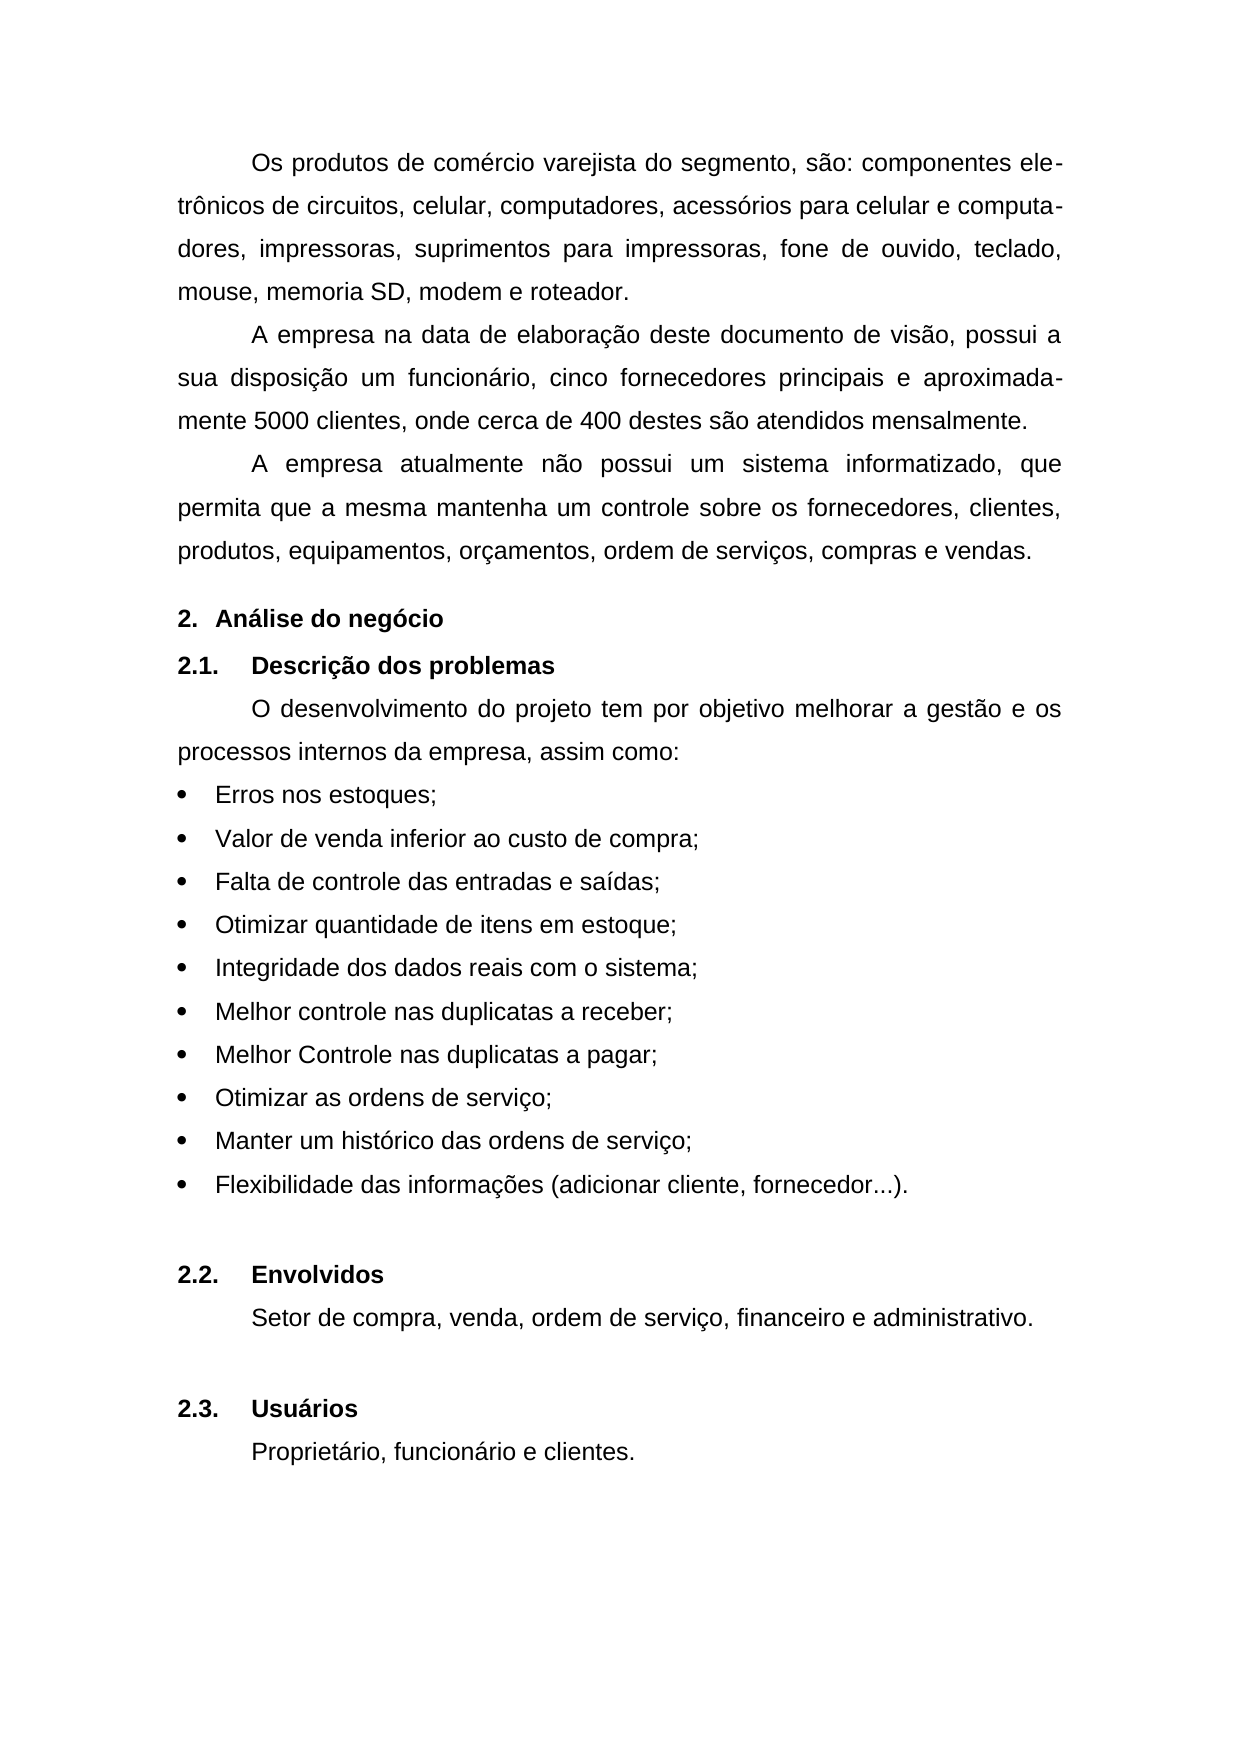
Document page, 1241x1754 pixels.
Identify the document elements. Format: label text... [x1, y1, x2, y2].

text A empresa atualmente não possui um sistema informatizado, que permita que a mesma mantenha um controle sobre os fornecedores, clientes, produtos, equipamentos, orçamentos, ordem de serviços, compras e vendas. [177, 449, 1063, 564]
text A empresa na data de elaboração deste documento de visão, possui a sua disposição um funcionário, cinco fornecedores principais e aproximadamente 5000 clientes, onde cerca de 400 destes são atendidos mensalmente. [177, 320, 1063, 435]
subtitle Análise do negócio [177, 604, 1063, 633]
text Os produtos de comércio varejista do segmento, são: componentes eletrônicos de circuitos, celular, computadores, acessórios para celular e computadores, impressoras, suprimentos para impressoras, fone de ouvido, teclado, mouse, memoria SD, modem e roteador. [177, 148, 1063, 306]
list Otimizar quantidade de itens em estoque; [177, 910, 1063, 939]
list Otimizar as ordens de serviço; [177, 1083, 1063, 1112]
list Melhor controle nas duplicatas a receber; [177, 997, 1063, 1026]
subtitle Usuários [177, 1394, 1063, 1422]
subtitle Envolvidos [177, 1260, 1063, 1289]
subtitle Descrição dos problemas [177, 651, 1063, 680]
list Melhor Controle nas duplicatas a pagar; [177, 1040, 1063, 1069]
list Valor de venda inferior ao custo de compra; [177, 824, 1063, 853]
list Falta de controle das entradas e saídas; [177, 867, 1063, 896]
list Integridade dos dados reais com o sistema; [177, 953, 1063, 982]
list Erros nos estoques; [177, 781, 1063, 809]
list Flexibilidade das informações (adicionar cliente, fornecedor...). [177, 1169, 1063, 1198]
text Setor de compra, venda, ordem de serviço, financeiro e administrativo. [177, 1303, 1063, 1332]
list Manter um histórico das ordens de serviço; [177, 1126, 1063, 1155]
text O desenvolvimento do projeto tem por objetivo melhorar a gestão e os processos internos da empresa, assim como: [177, 694, 1063, 766]
text Proprietário, funcionário e clientes. [177, 1437, 1063, 1466]
